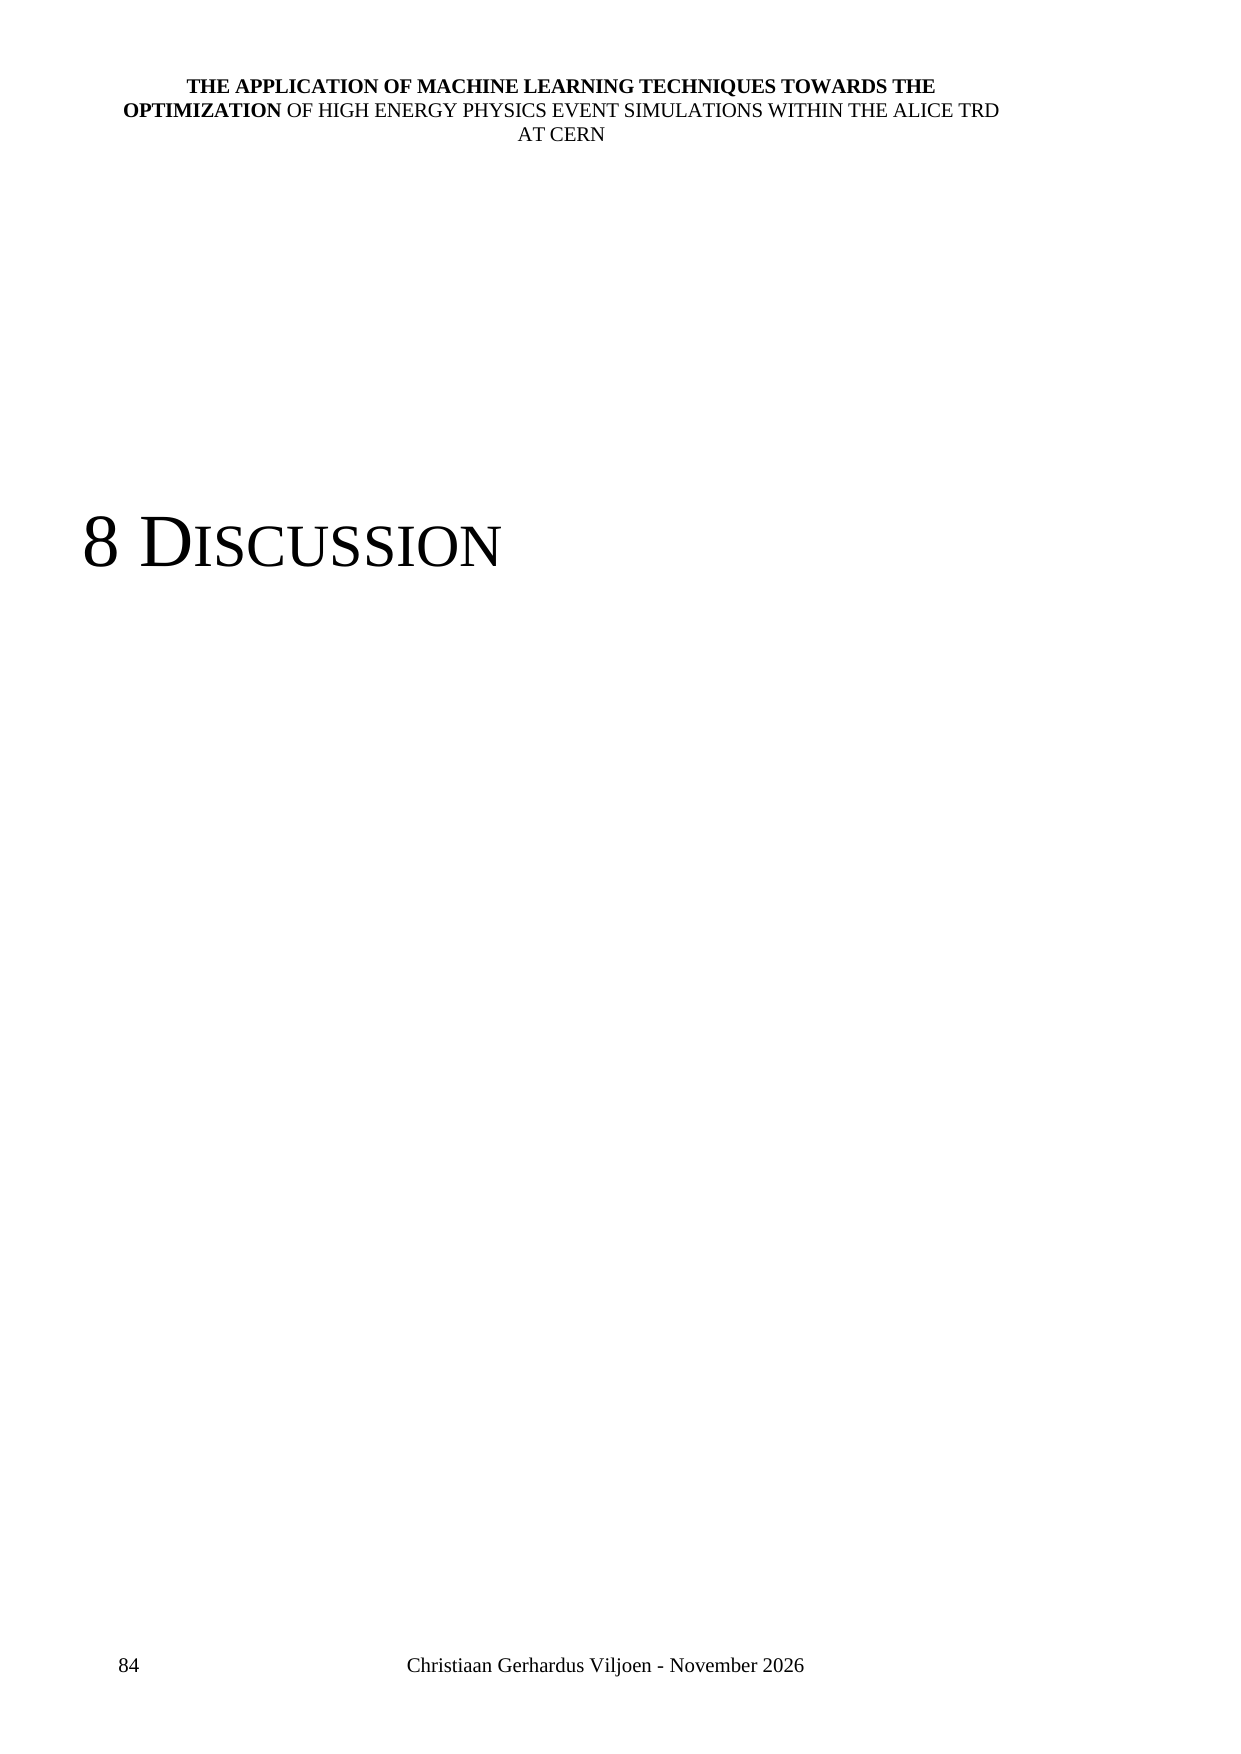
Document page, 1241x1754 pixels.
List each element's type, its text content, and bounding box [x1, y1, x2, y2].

subtitle Discussion [83, 496, 1004, 582]
